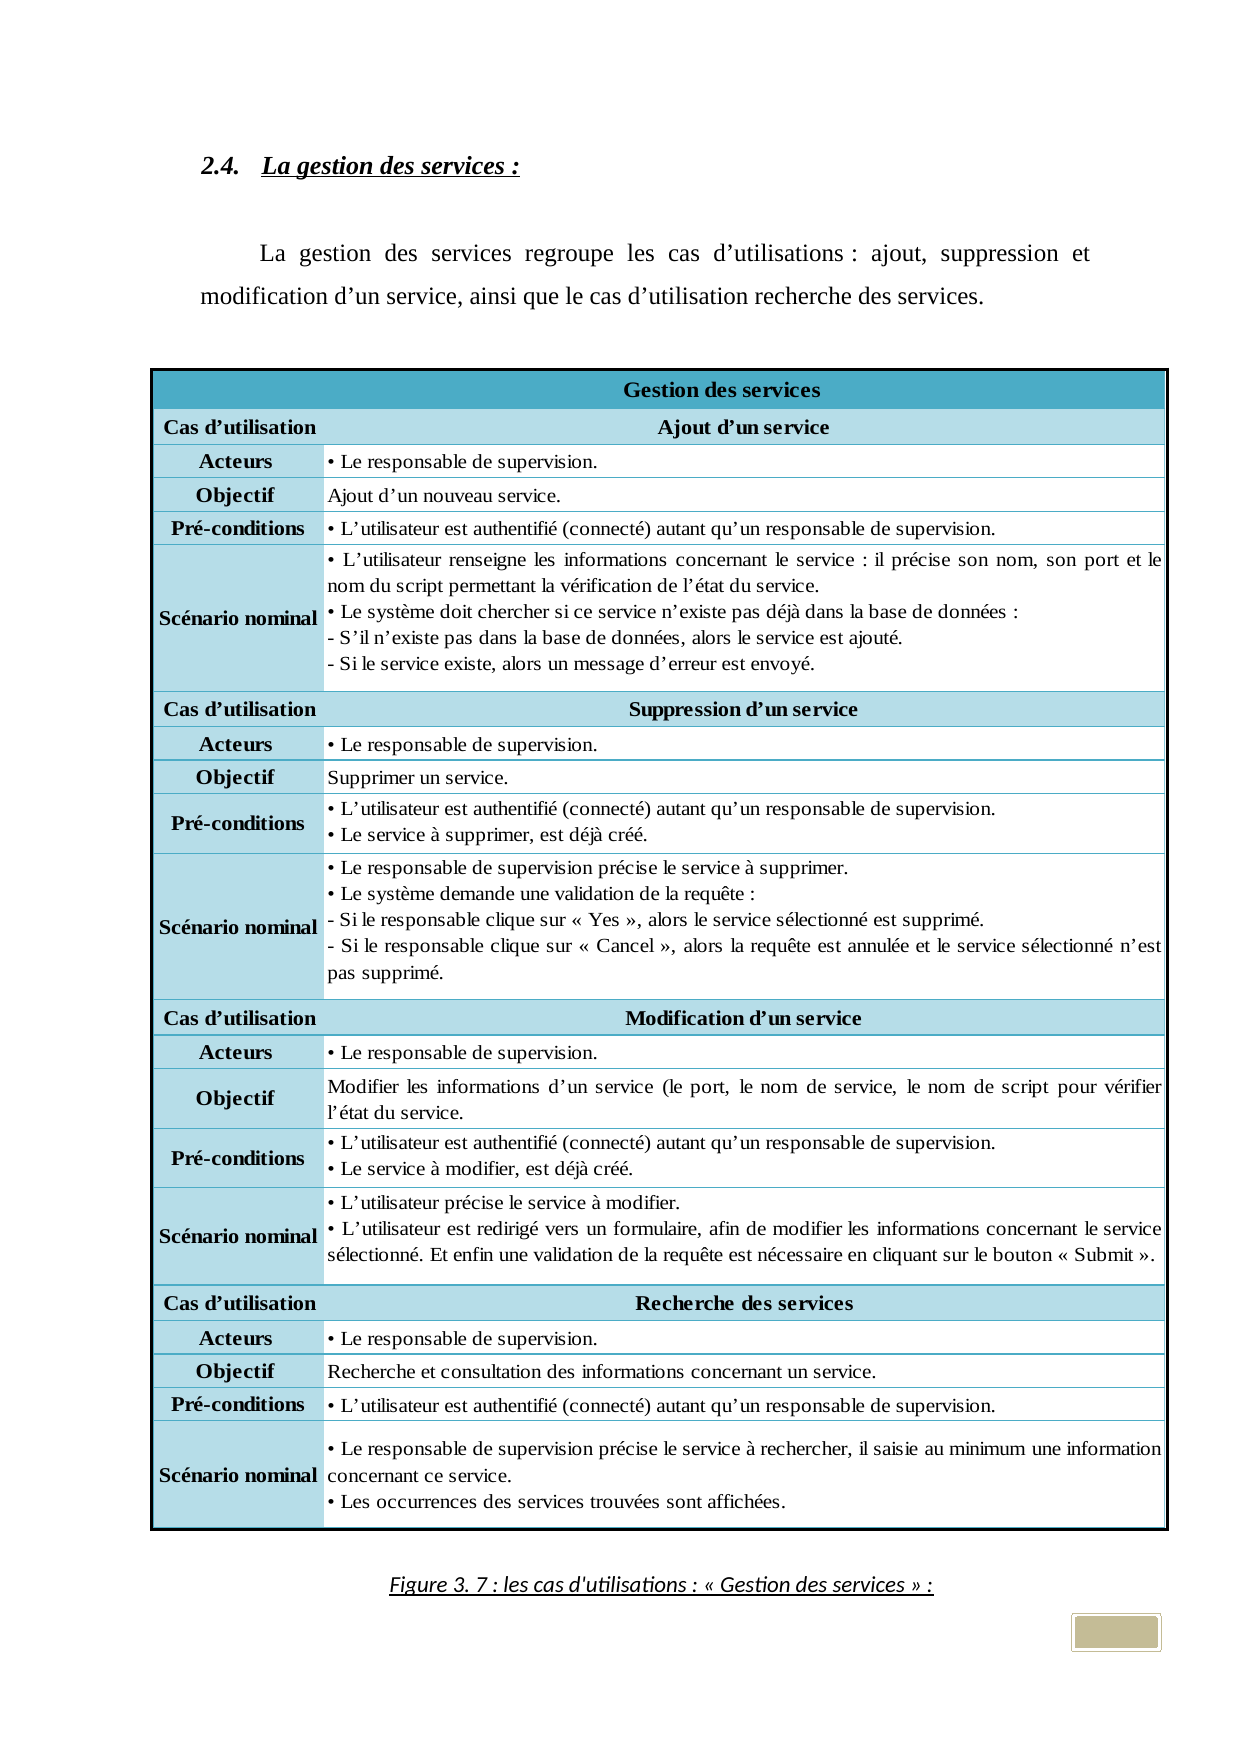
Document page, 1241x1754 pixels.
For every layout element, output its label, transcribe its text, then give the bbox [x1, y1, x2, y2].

text La gestion des services regroupe les cas d’utilisations : ajout, suppression et modification d’un service, ainsi que le cas d’utilisation recherche des services. [200, 238, 1090, 310]
list La gestion des services : [224, 150, 1090, 180]
